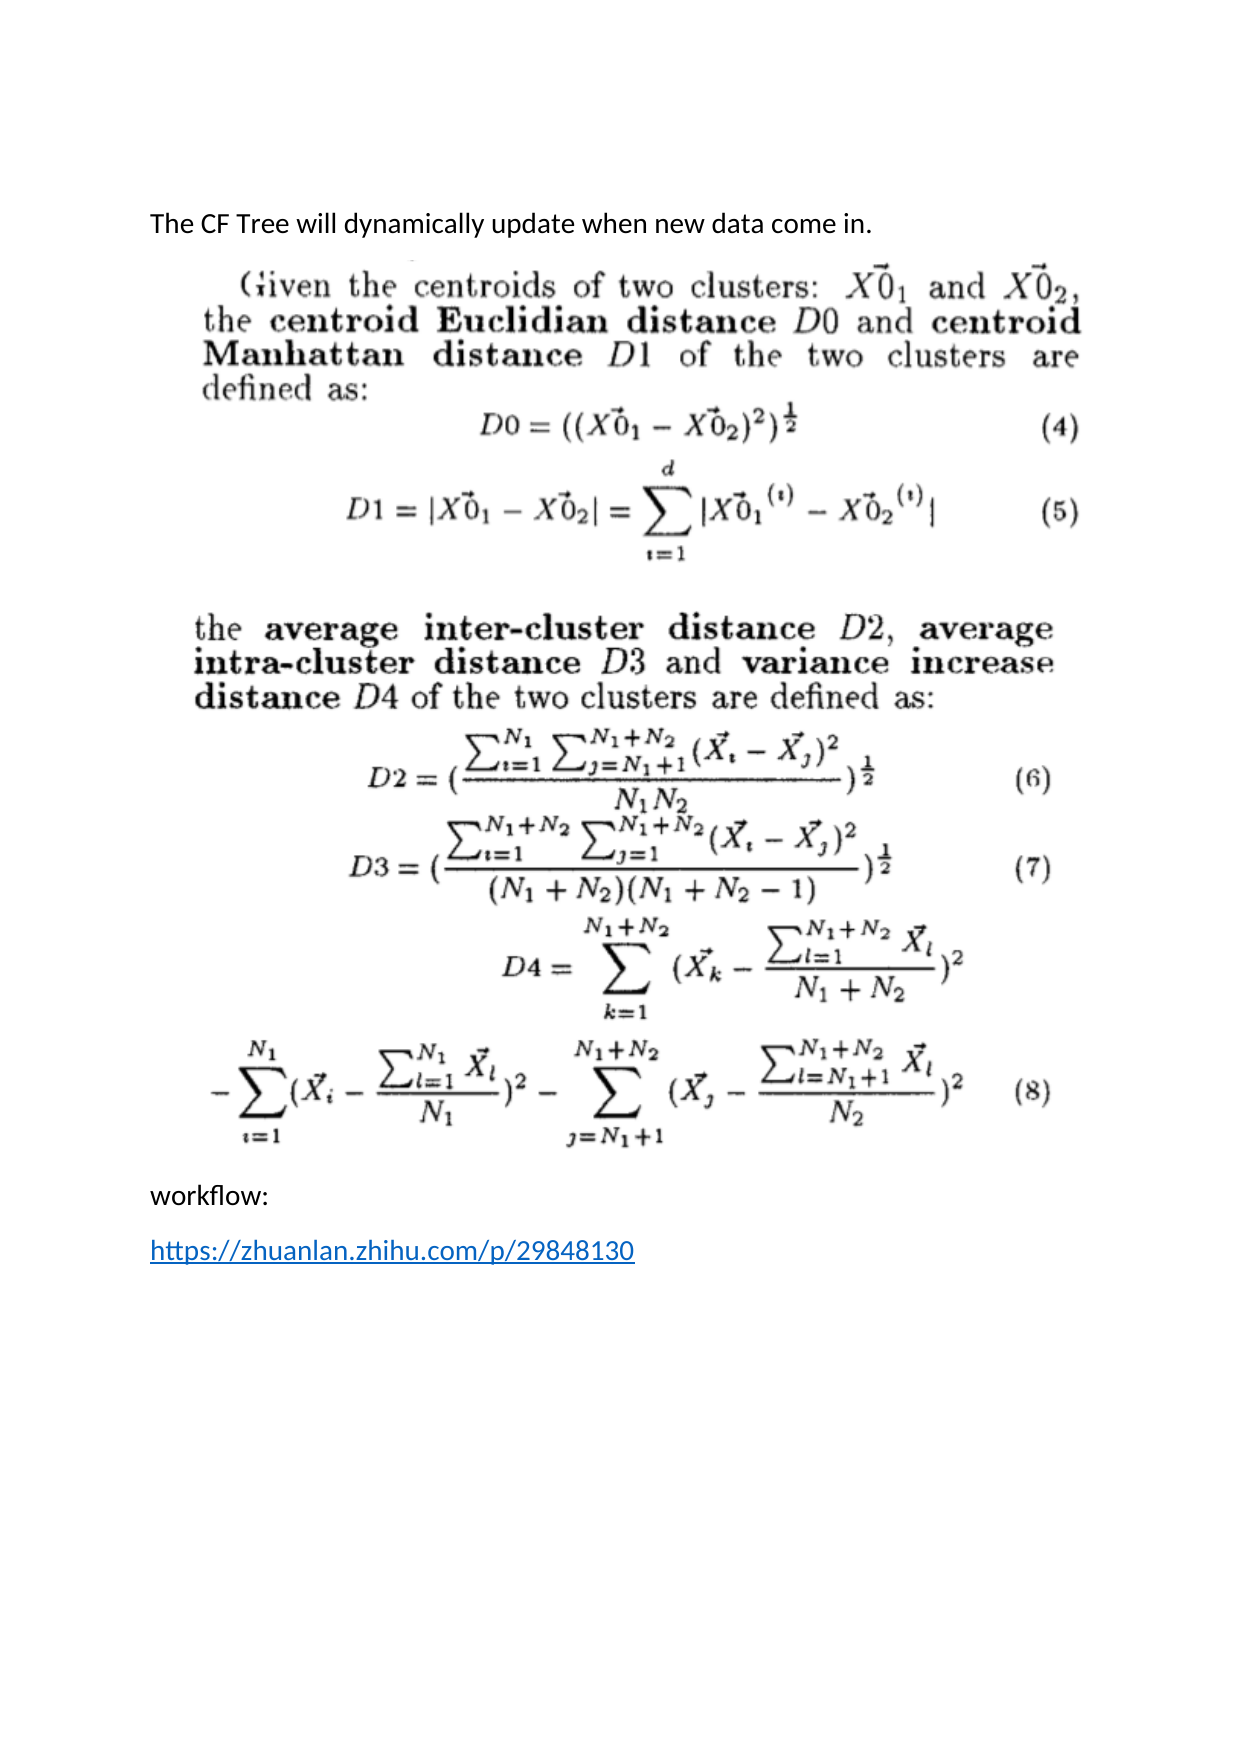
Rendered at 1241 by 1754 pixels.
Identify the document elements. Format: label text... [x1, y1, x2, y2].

picture [150, 260, 1091, 569]
picture [150, 587, 1091, 1158]
text https://zhuanlan.zhihu.com/p/29848130 [150, 1232, 1090, 1267]
text The CF Tree will dynamically update when new data come in. [150, 205, 1090, 241]
text workflow: [150, 1177, 1090, 1212]
